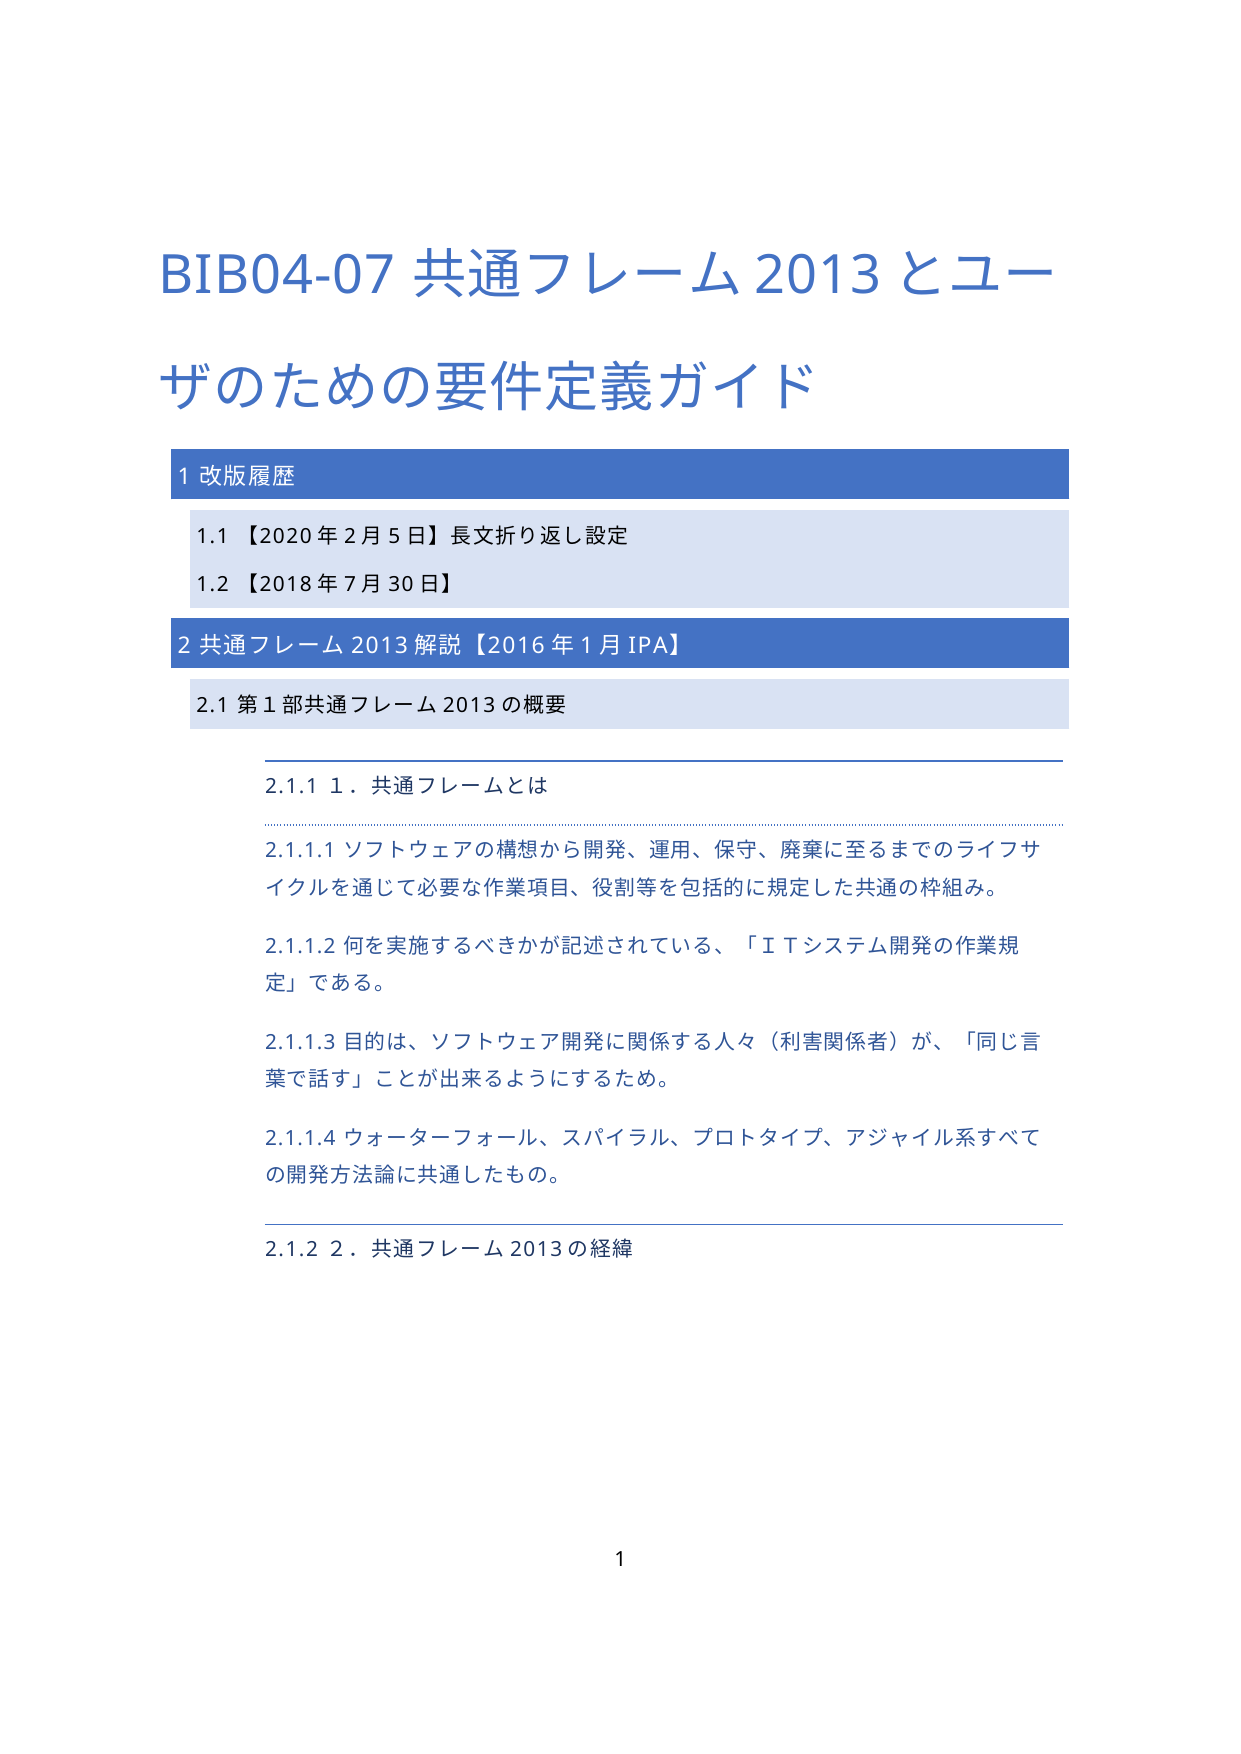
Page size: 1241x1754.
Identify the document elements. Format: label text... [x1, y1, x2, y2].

text 【2020年2月5日】長文折り返し設定 [196, 516, 1063, 554]
text ウォーターフォール、スパイラル、プロトタイプ、アジャイル系すべての開発方法論に共通したもの。 [265, 1111, 1063, 1192]
text 何を実施するべきかが記述されている、「ＩＴシステム開発の作業規定」である。 [265, 920, 1063, 1001]
title Bib04-07 共通フレーム2013とユーザのための要件定義ガイド [158, 214, 1063, 439]
text １．共通フレームとは [265, 762, 1063, 803]
text ソフトウェアの構想から開発、運用、保守、廃棄に至るまでのライフサイクルを通じて必要な作業項目、役割等を包括的に規定した共通の枠組み。 [265, 824, 1063, 905]
text 第１部共通フレーム2013の概要 [196, 685, 1063, 722]
text 改版履歴 [177, 456, 1063, 493]
text ２．共通フレーム2013の経緯 [265, 1225, 1063, 1267]
text 目的は、ソフトウェア開発に関係する人々（利害関係者）が、「同じ言葉で話す」ことが出来るようにするため。 [265, 1016, 1063, 1096]
text 共通フレーム2013解説【2016年1月IPA】 [177, 625, 1063, 662]
text 【2018年7月30日】 [196, 558, 1063, 602]
